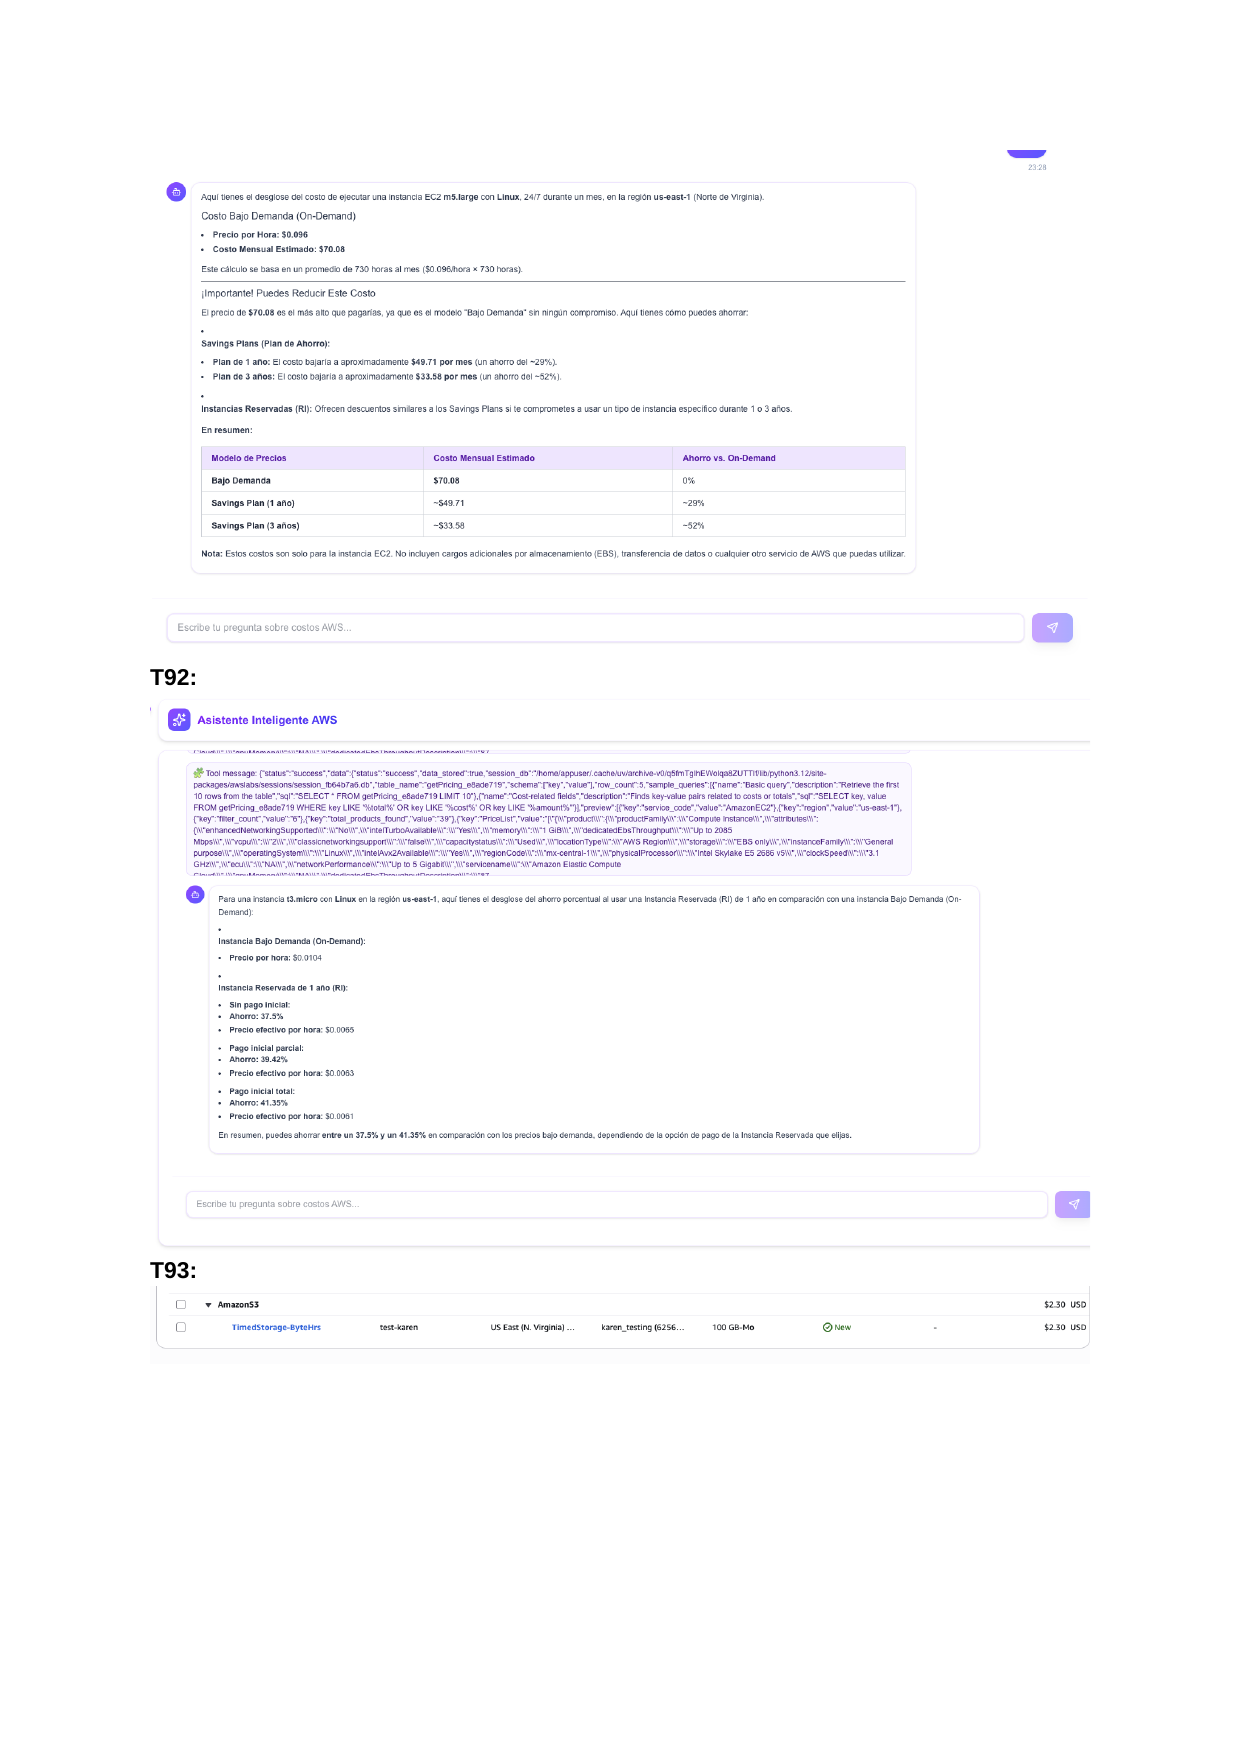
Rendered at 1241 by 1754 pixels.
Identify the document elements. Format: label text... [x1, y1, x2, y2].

text T93: [150, 1257, 1090, 1283]
picture [150, 1286, 1091, 1364]
picture [150, 694, 1091, 1253]
picture [150, 150, 1091, 661]
text T92: [150, 664, 1090, 691]
